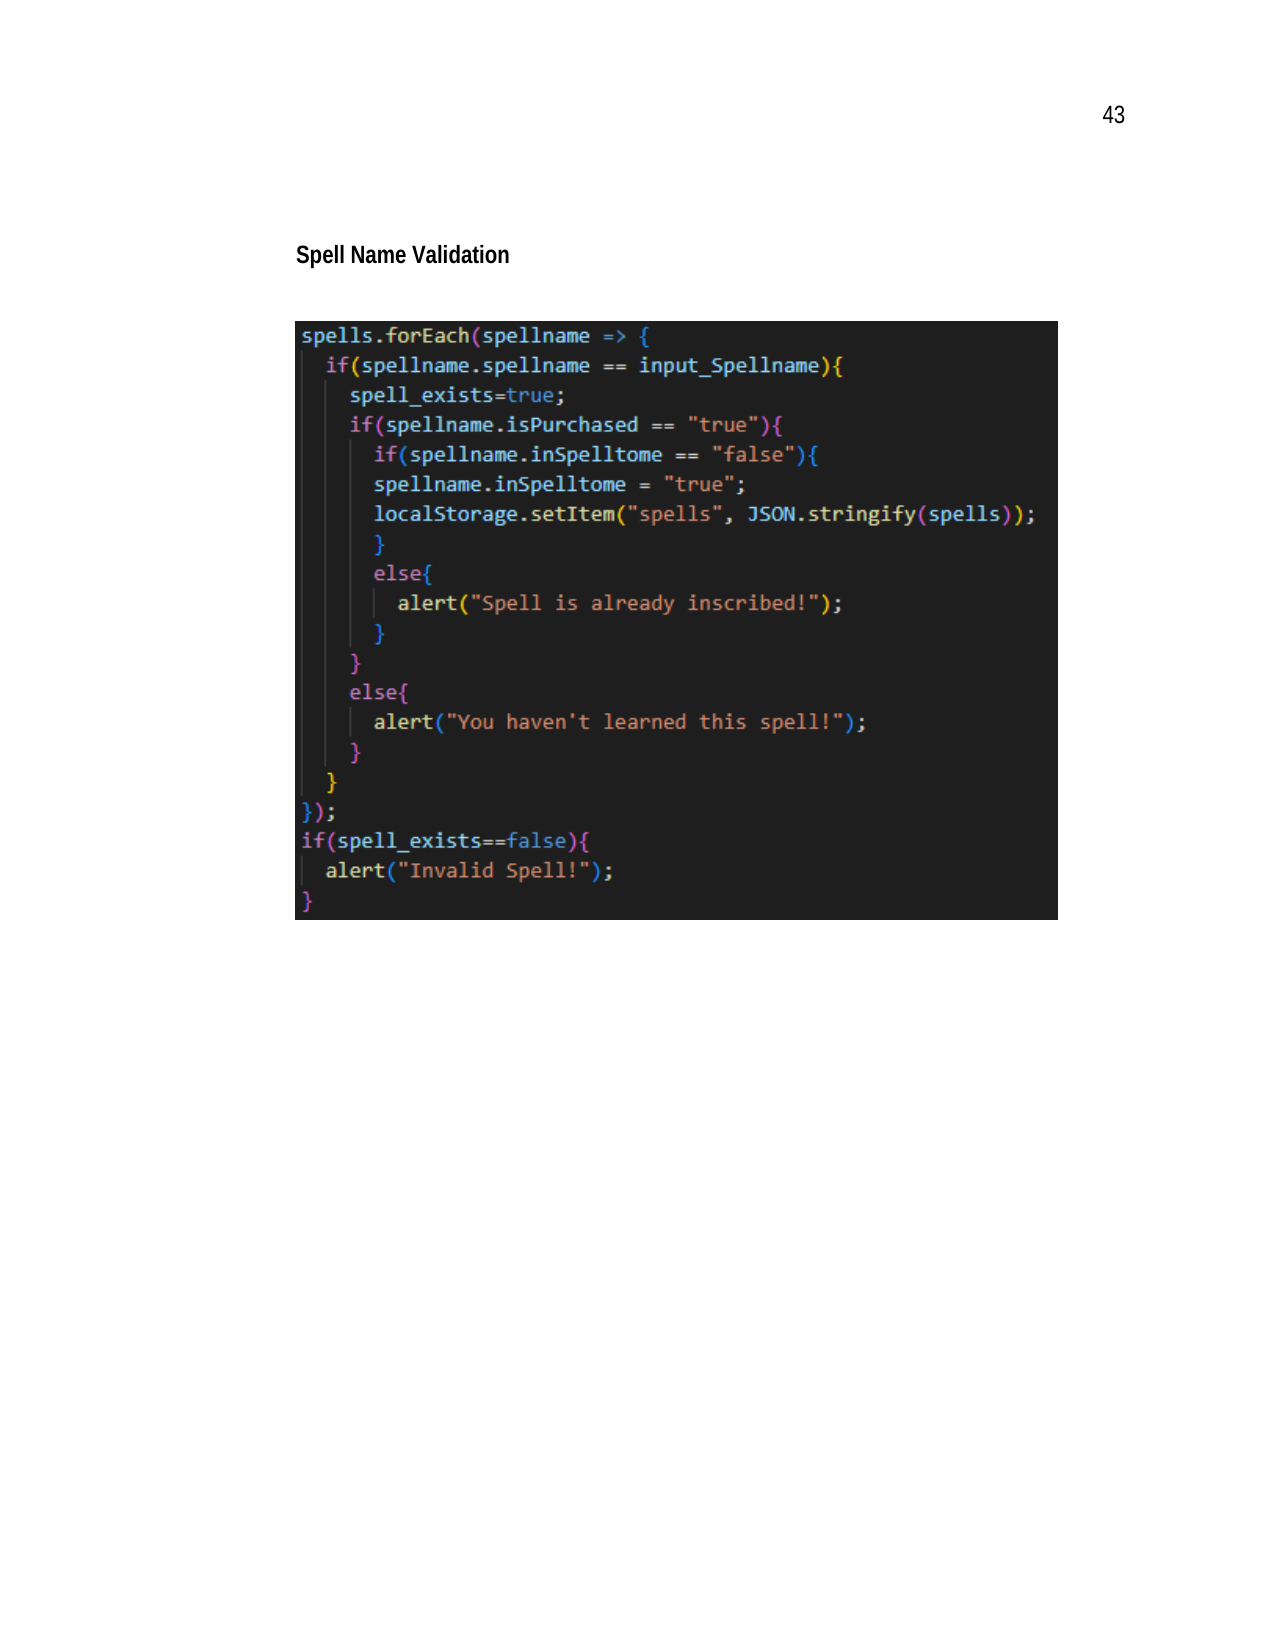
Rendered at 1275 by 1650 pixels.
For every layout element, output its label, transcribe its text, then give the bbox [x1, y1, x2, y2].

text Spell Name Validation [225, 239, 1125, 268]
picture [295, 321, 1058, 920]
